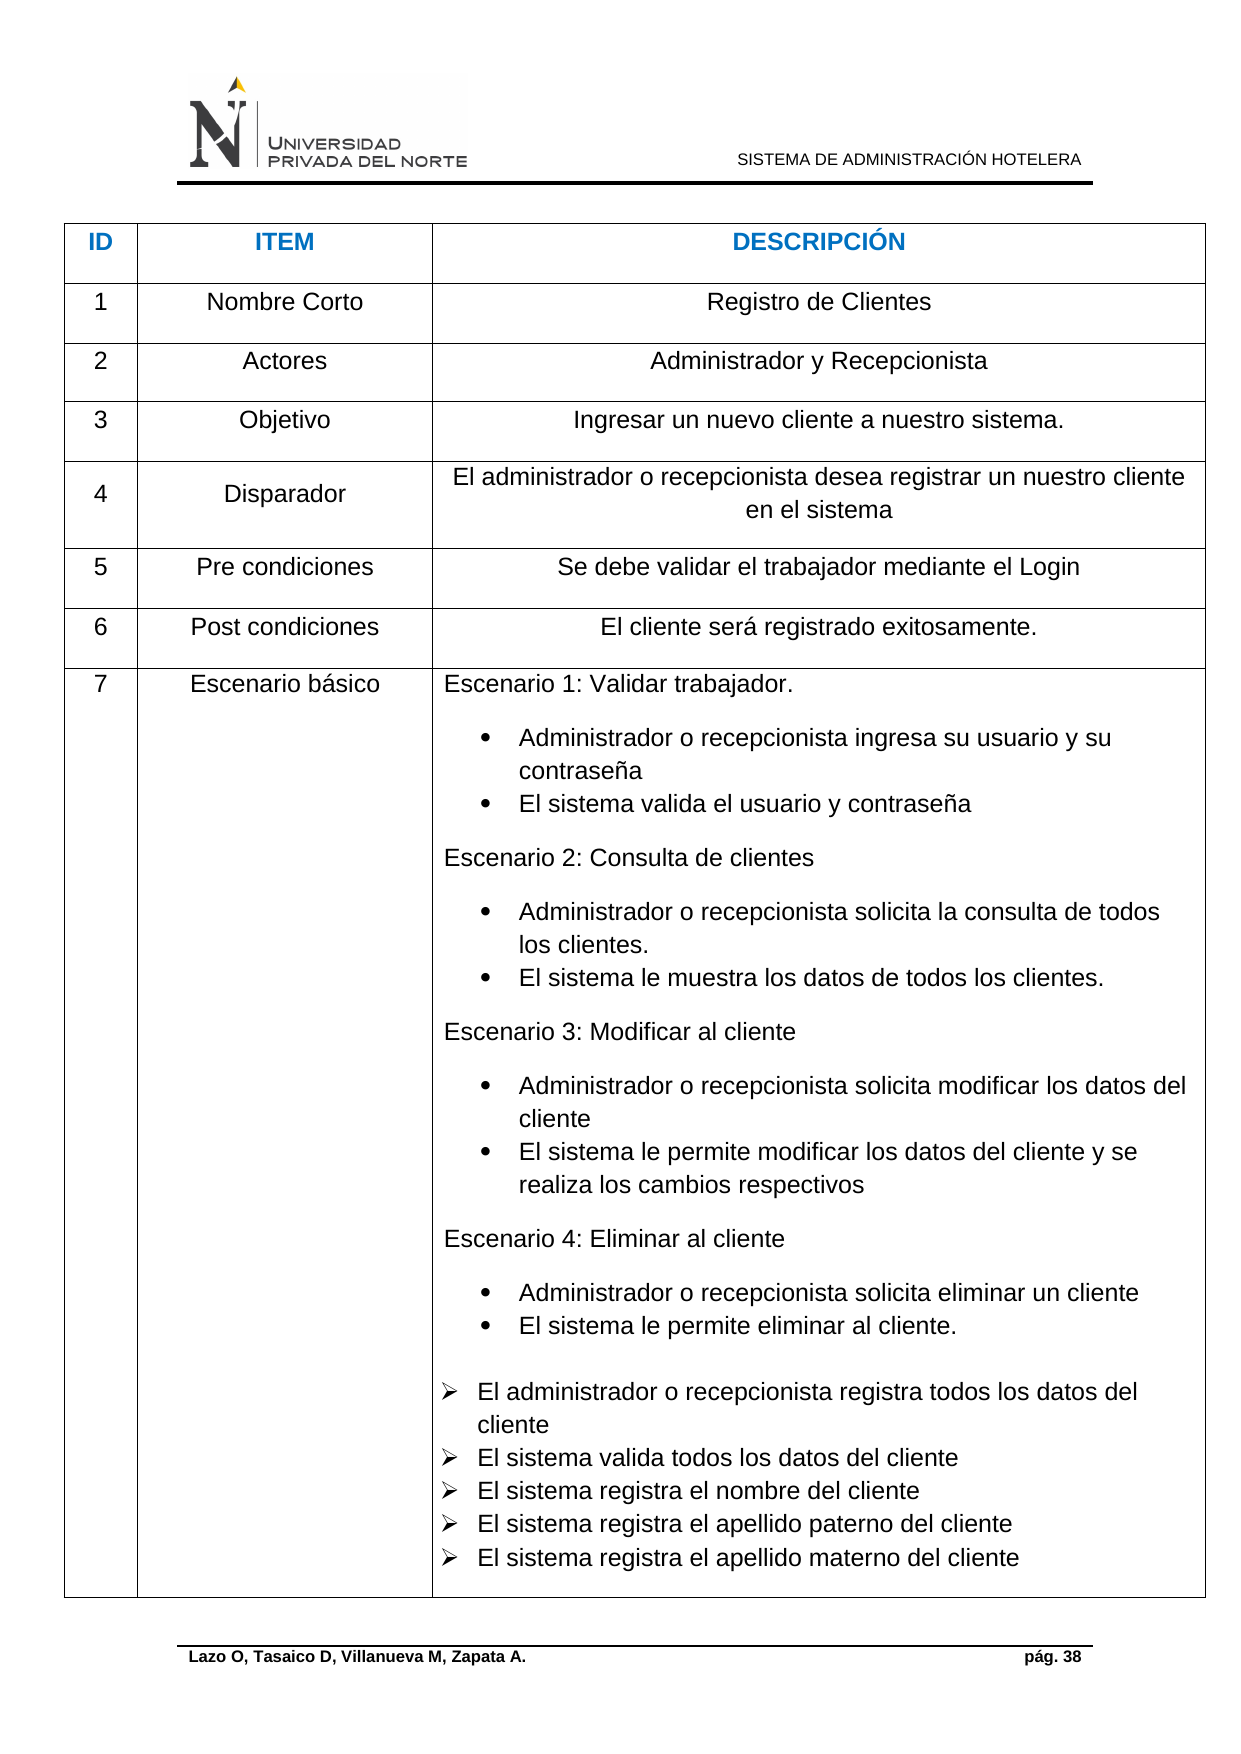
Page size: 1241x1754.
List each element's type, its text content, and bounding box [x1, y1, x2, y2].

table_cell 6 [65, 609, 137, 668]
table_header ITEM [138, 224, 432, 283]
table_cell Se debe validar el trabajador mediante el Login [433, 549, 1205, 608]
table_cell Ingresar un nuevo cliente a nuestro sistema. [433, 402, 1205, 461]
table_cell El cliente será registrado exitosamente. [433, 609, 1205, 668]
table_cell El administrador o recepcionista desea registrar un nuestro cliente en el sistema [433, 462, 1205, 548]
table_cell Escenario básico [138, 669, 432, 1597]
table_cell Nombre Corto [138, 284, 432, 343]
picture [188, 73, 469, 169]
table_cell 3 [65, 402, 137, 461]
table_cell 1 [65, 284, 137, 343]
table_cell 5 [65, 549, 137, 608]
table_header ID [65, 224, 137, 283]
table_header DESCRIPCIÓN [433, 224, 1205, 283]
table_cell Post condiciones [138, 609, 432, 668]
table_cell 7 [65, 669, 137, 1597]
table_cell 4 [65, 462, 137, 548]
table_cell Objetivo [138, 402, 432, 461]
table_cell 2 [65, 344, 137, 401]
table_cell Registro de Clientes [433, 284, 1205, 343]
table_cell Administrador y Recepcionista [433, 344, 1205, 401]
table_cell Actores [138, 344, 432, 401]
table_cell Disparador [138, 462, 432, 548]
table_cell Pre condiciones [138, 549, 432, 608]
